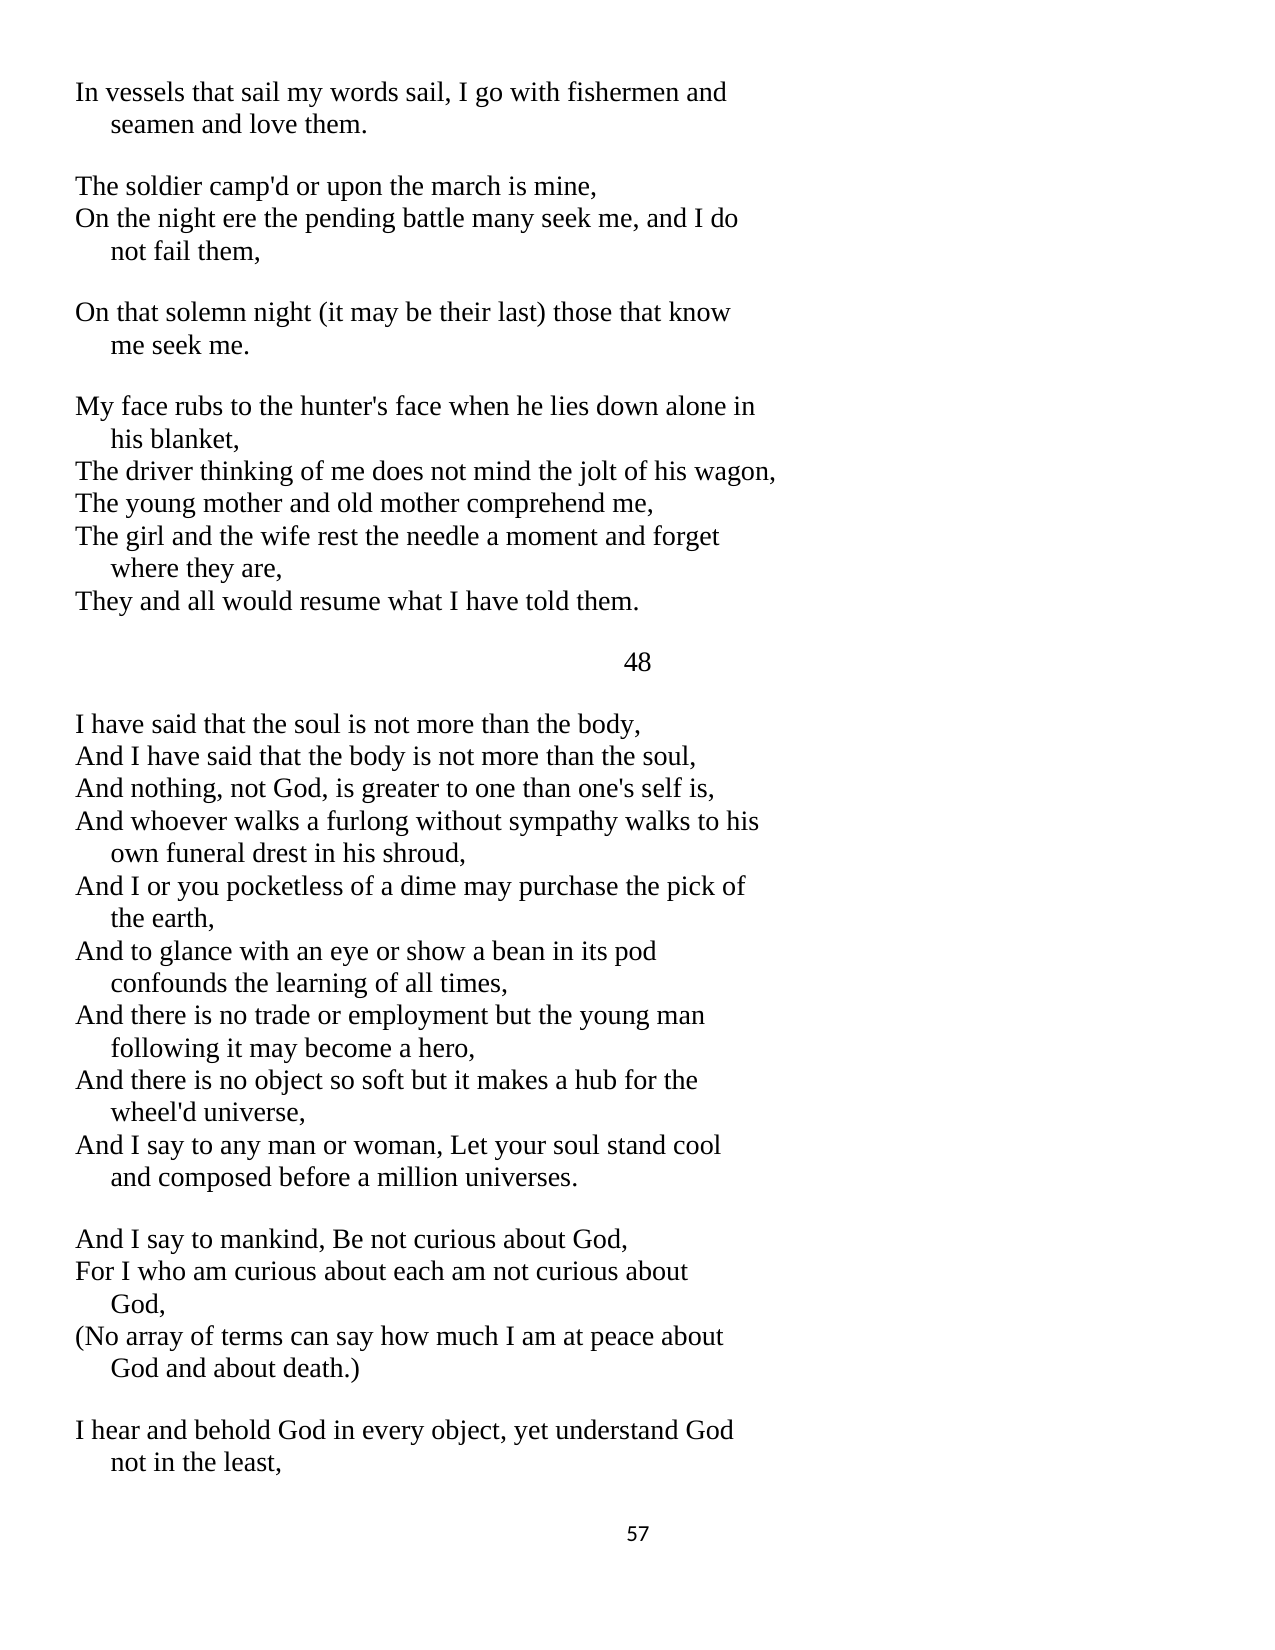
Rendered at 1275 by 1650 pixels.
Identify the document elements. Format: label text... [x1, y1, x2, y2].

text On that solemn night (it may be their last) those that know me seek me. [75, 295, 1200, 360]
text And I say to mankind, Be not curious about God, For I who am curious about each am not curious about God, (No array of terms can say how much I am at peace about God and about death.) [75, 1222, 1200, 1384]
text My face rubs to the hunter's face when he lies down alone in his blanket, The driver thinking of me does not mind the jolt of his wagon, The young mother and old mother comprehend me, The girl and the wife rest the needle a moment and forget where they are, They and all would resume what I have told them. [75, 389, 1200, 616]
text The soldier camp'd or upon the march is mine, On the night ere the pending battle many seek me, and I do not fail them, [75, 169, 1200, 266]
text 48 [75, 645, 1200, 678]
text I have said that the soul is not more than the body, And I have said that the body is not more than the soul, And nothing, not God, is greater to one than one's self is, And whoever walks a furlong without sympathy walks to his own funeral drest in his shroud, And I or you pocketless of a dime may purchase the pick of the earth, And to glance with an eye or show a bean in its pod confounds the learning of all times, And there is no trade or employment but the young man following it may become a hero, And there is no object so soft but it makes a hub for the wheel'd universe, And I say to any man or woman, Let your soul stand cool and composed before a million universes. [75, 707, 1200, 1193]
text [75, 1413, 1200, 1478]
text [75, 75, 1200, 140]
